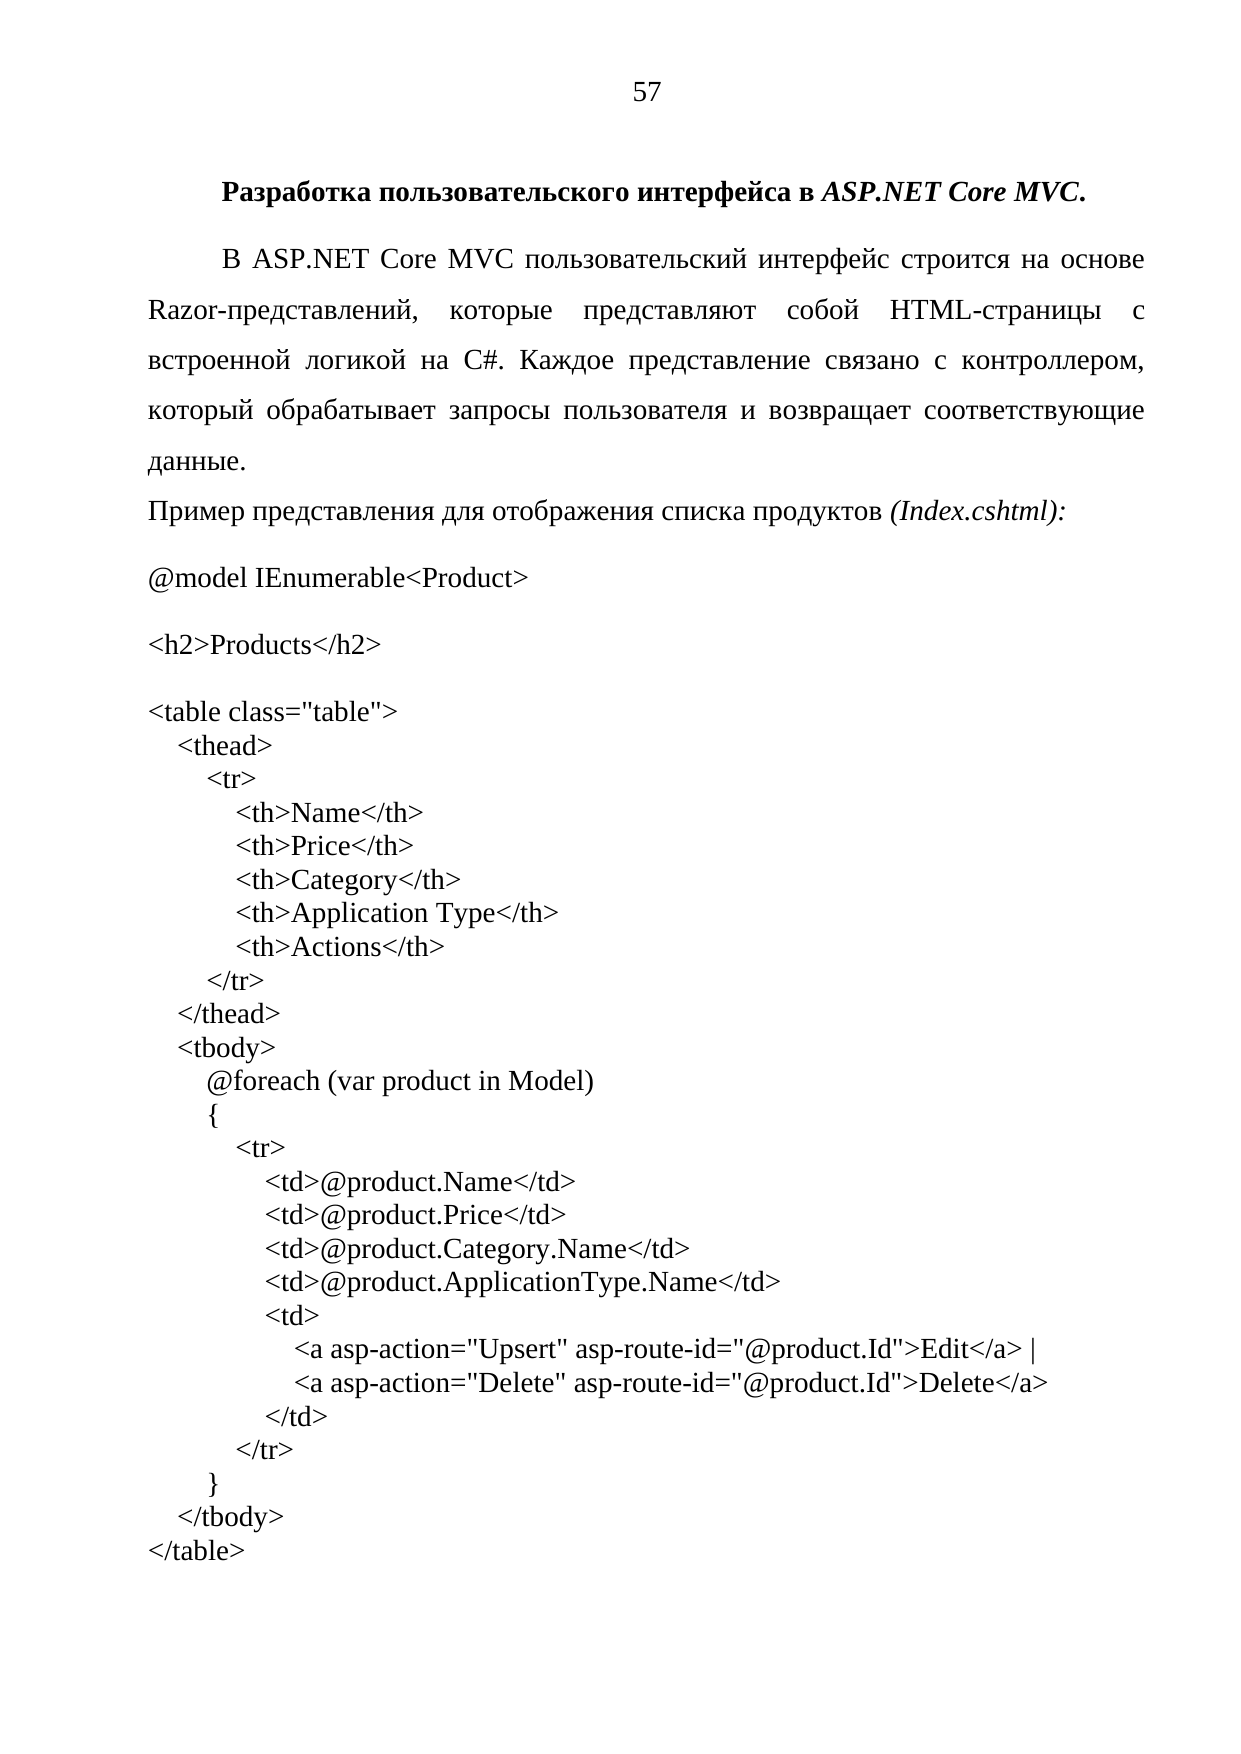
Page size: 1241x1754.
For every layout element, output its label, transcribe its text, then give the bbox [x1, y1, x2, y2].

list <td>@product.Category.Name</td> [148, 1231, 1146, 1264]
list </td> [148, 1399, 1146, 1432]
list <td>@product.Name</td> [148, 1164, 1146, 1197]
list </table> [148, 1533, 1146, 1566]
list <tr> [148, 761, 1146, 795]
list <td> [148, 1298, 1146, 1332]
list <th>Price</th> [148, 828, 1146, 862]
list </thead> [148, 996, 1146, 1030]
list </tbody> [148, 1499, 1146, 1533]
list { [148, 1097, 1146, 1130]
list <td>@product.ApplicationType.Name</td> [148, 1264, 1146, 1298]
list @foreach (var product in Model) [148, 1063, 1146, 1097]
list В ASP.NET Core MVC пользовательский интерфейс строится на основе Razor-представлений, которые представляют собой HTML-страницы с встроенной логикой на C#. Каждое представление связано с контроллером, который обрабатывает запросы пользователя и возвращает соответствующие данные. [148, 242, 1146, 476]
list <h2>Products</h2> [148, 627, 1146, 661]
list <tr> [148, 1130, 1146, 1164]
list </tr> [148, 1432, 1146, 1466]
list <a asp-action="Upsert" asp-route-id="@product.Id">Edit</a> | [148, 1332, 1146, 1365]
list <tbody> [148, 1030, 1146, 1063]
list <thead> [148, 728, 1146, 761]
list } [148, 1466, 1146, 1499]
list <th>Application Type</th> [148, 896, 1146, 929]
list <a asp-action="Delete" asp-route-id="@product.Id">Delete</a> [148, 1365, 1146, 1399]
list Разработка пользовательского интерфейса в ASP.NET Core MVC. [148, 174, 1146, 208]
list <td>@product.Price</td> [148, 1197, 1146, 1231]
list @model IEnumerable<Product> [148, 560, 1146, 594]
list </tr> [148, 963, 1146, 996]
list <th>Category</th> [148, 862, 1146, 896]
list <th>Name</th> [148, 795, 1146, 828]
list Пример представления для отображения списка продуктов (Index.cshtml): [148, 493, 1146, 527]
list <th>Actions</th> [148, 929, 1146, 963]
list <table class="table"> [148, 694, 1146, 728]
